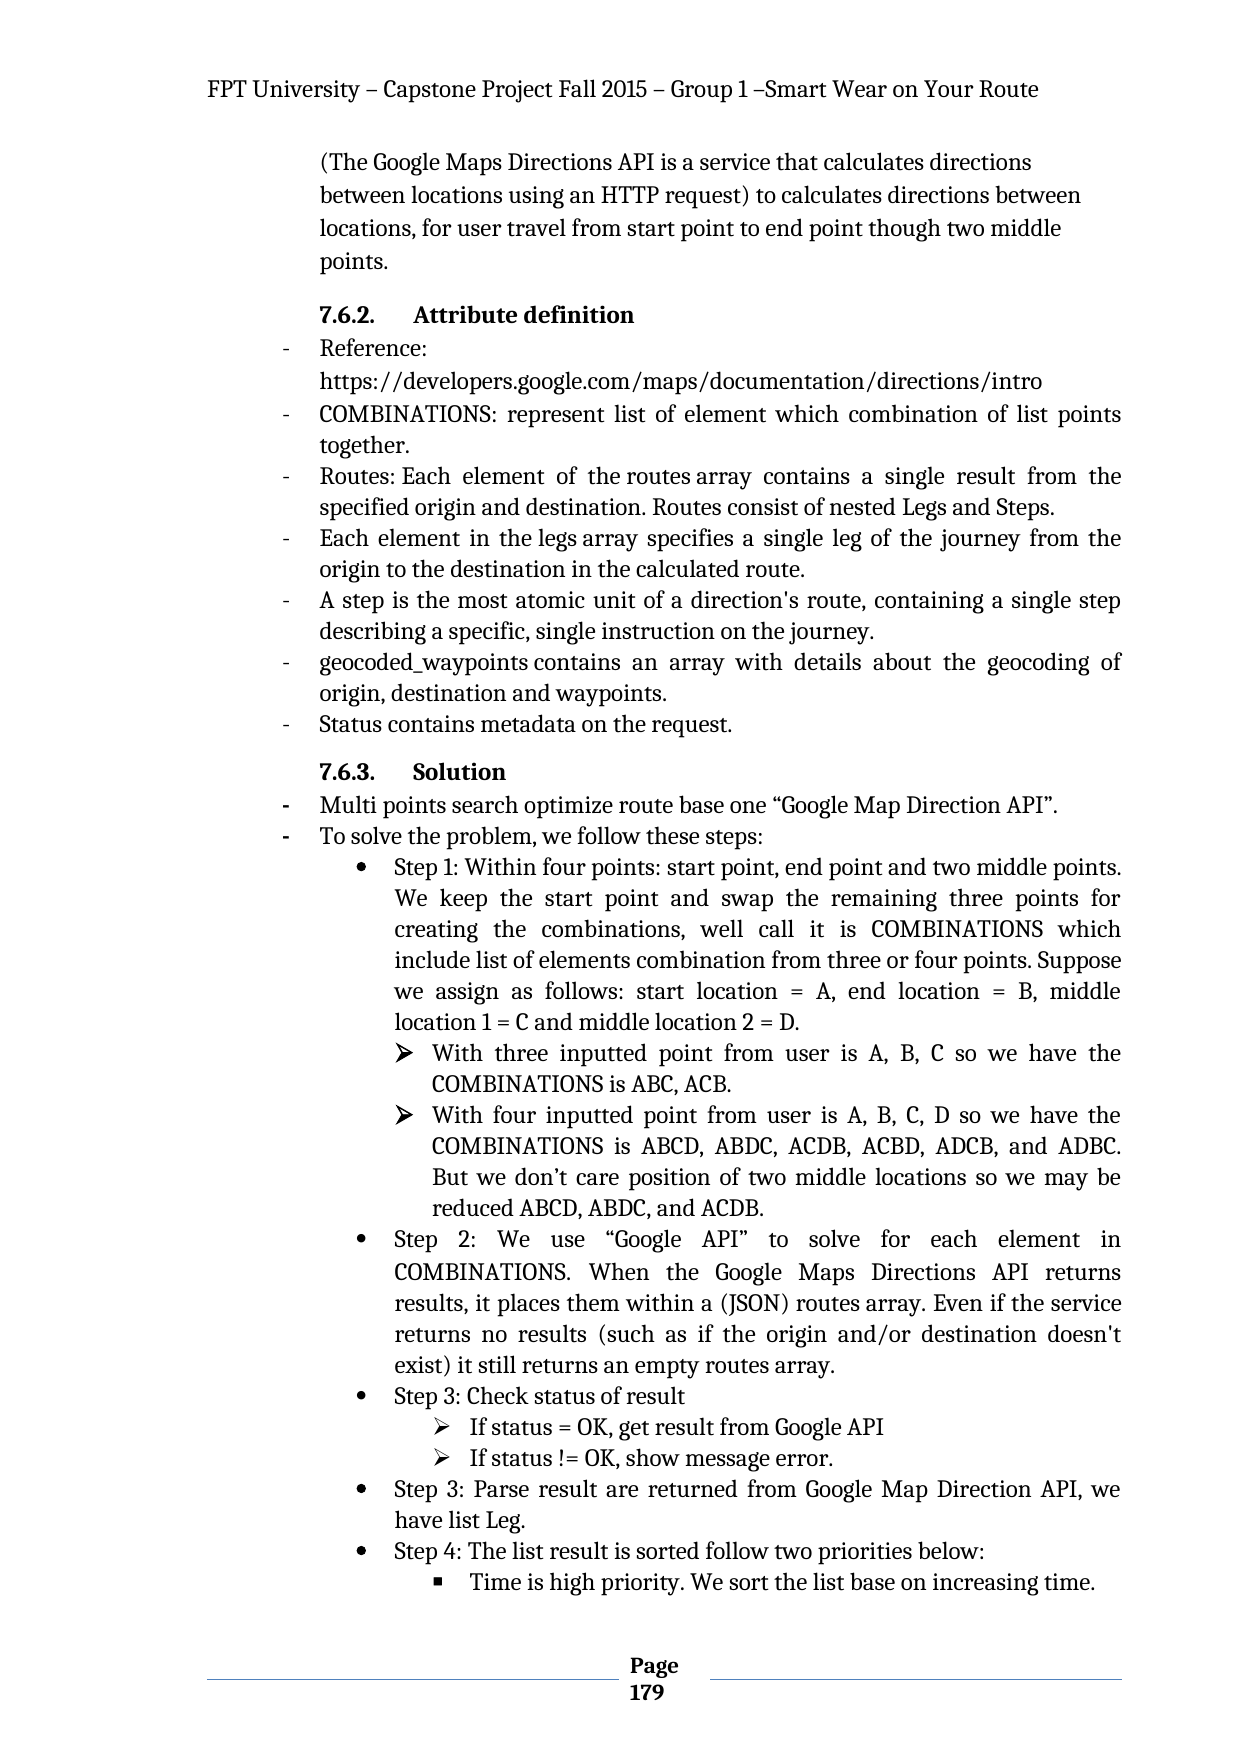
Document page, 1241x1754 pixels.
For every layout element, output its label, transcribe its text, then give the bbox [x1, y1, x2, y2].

list Step 1: Within four points: start point, end point and two middle points. We keep the start point and swap the remaining three points for creating the combinations, well call it is COMBINATIONS which include list of elements combination from three or four points. Suppose we assign as follows: start location = A, end location = B, middle location 1 = C and middle location 2 = D. [357, 853, 1122, 1037]
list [282, 148, 1122, 276]
list Time is high priority. We sort the list base on increasing time. [432, 1568, 1122, 1597]
list To solve the problem, we follow these steps: [282, 822, 1122, 851]
list Routes: Each element of the routes array contains a single result from the specified origin and destination. Routes consist of nested Legs and Steps. [282, 462, 1122, 522]
subtitle Attribute definition [319, 301, 1122, 329]
list Step 4: The list result is sorted follow two priorities below: [357, 1537, 1122, 1566]
list Reference: https://developers.google.com/maps/documentation/directions/intro [282, 334, 1122, 395]
list Multi points search optimize route base one “Google Map Direction API”. [282, 791, 1122, 819]
subtitle Solution [319, 758, 1122, 787]
list Step 3: Check status of result [357, 1382, 1122, 1410]
list Status contains metadata on the request. [282, 710, 1122, 739]
list A step is the most atomic unit of a direction's route, containing a single step describing a specific, single instruction on the journey. [282, 586, 1122, 646]
list COMBINATIONS: represent list of element which combination of list points together. [282, 400, 1122, 459]
list If status = OK, get result from Google API [432, 1413, 1122, 1441]
list Each element in the legs array specifies a single leg of the journey from the origin to the destination in the calculated route. [282, 524, 1122, 584]
list Step 3: Parse result are returned from Google Map Direction API, we have list Leg. [357, 1475, 1122, 1534]
list Step 2: We use “Google API” to solve for each element in COMBINATIONS. When the Google Maps Directions API returns results, it places them within a (JSON) routes array. Even if the service returns no results (such as if the origin and/or destination doesn't exist) it still returns an empty routes array. [357, 1225, 1122, 1379]
list geocoded_waypoints contains an array with details about the geocoding of origin, destination and waypoints. [282, 648, 1122, 708]
list If status != OK, show message error. [432, 1444, 1122, 1472]
list With three inputted point from user is A, B, C so we have the COMBINATIONS is ABC, ACB. [394, 1039, 1122, 1099]
list With four inputted point from user is A, B, C, D so we have the COMBINATIONS is ABCD, ABDC, ACDB, ACBD, ADCB, and ADBC. But we don’t care position of two middle locations so we may be reduced ABCD, ABDC, and ACDB. [394, 1101, 1122, 1223]
